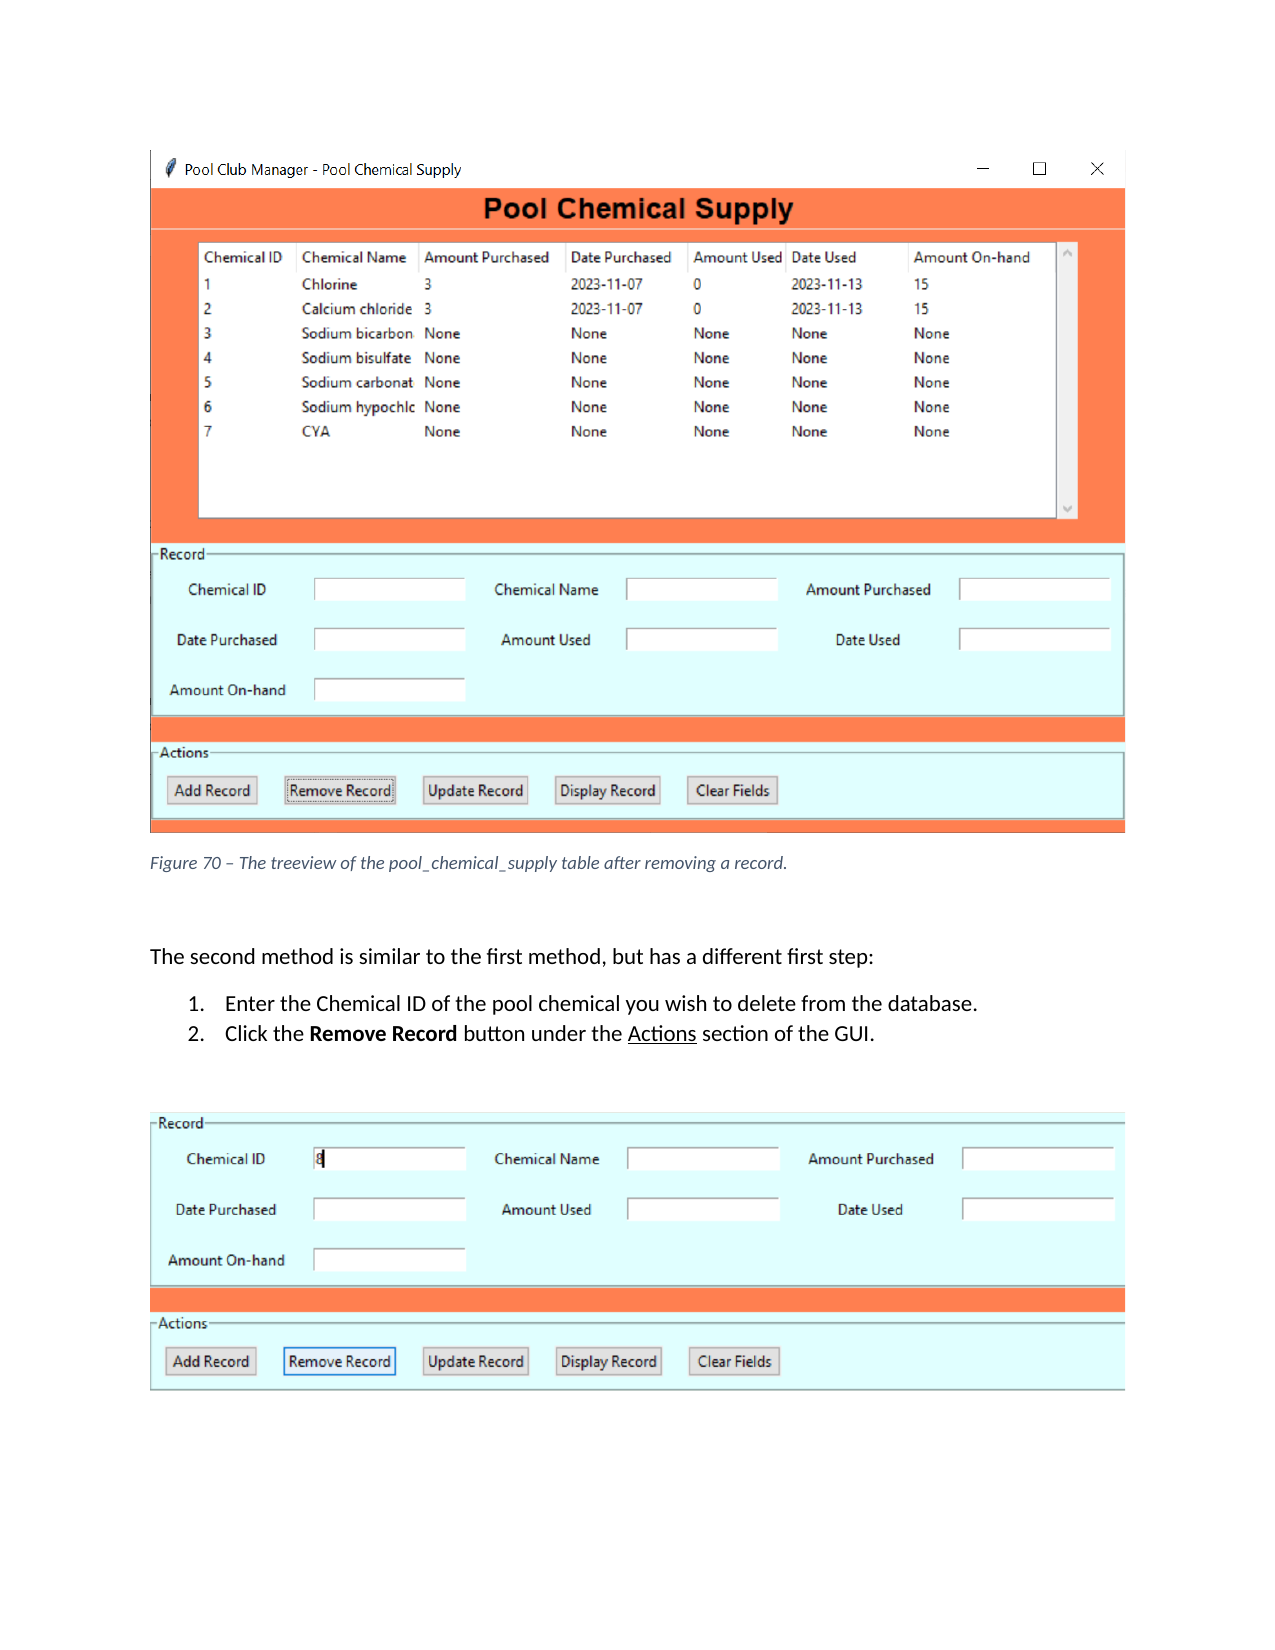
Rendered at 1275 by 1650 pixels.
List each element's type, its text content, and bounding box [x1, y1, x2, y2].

picture [150, 150, 1125, 833]
text The second method is similar to the first method, but has a different first step: [150, 942, 1125, 970]
list Enter the Chemical ID of the pool chemical you wish to delete from the database. [187, 989, 1125, 1017]
picture [150, 1112, 1125, 1391]
list Click the Remove Record button under the Actions section of the GUI. [187, 1019, 1125, 1047]
text Figure 70 – The treeview of the pool_chemical_supply table after removing a record. [150, 851, 1125, 874]
